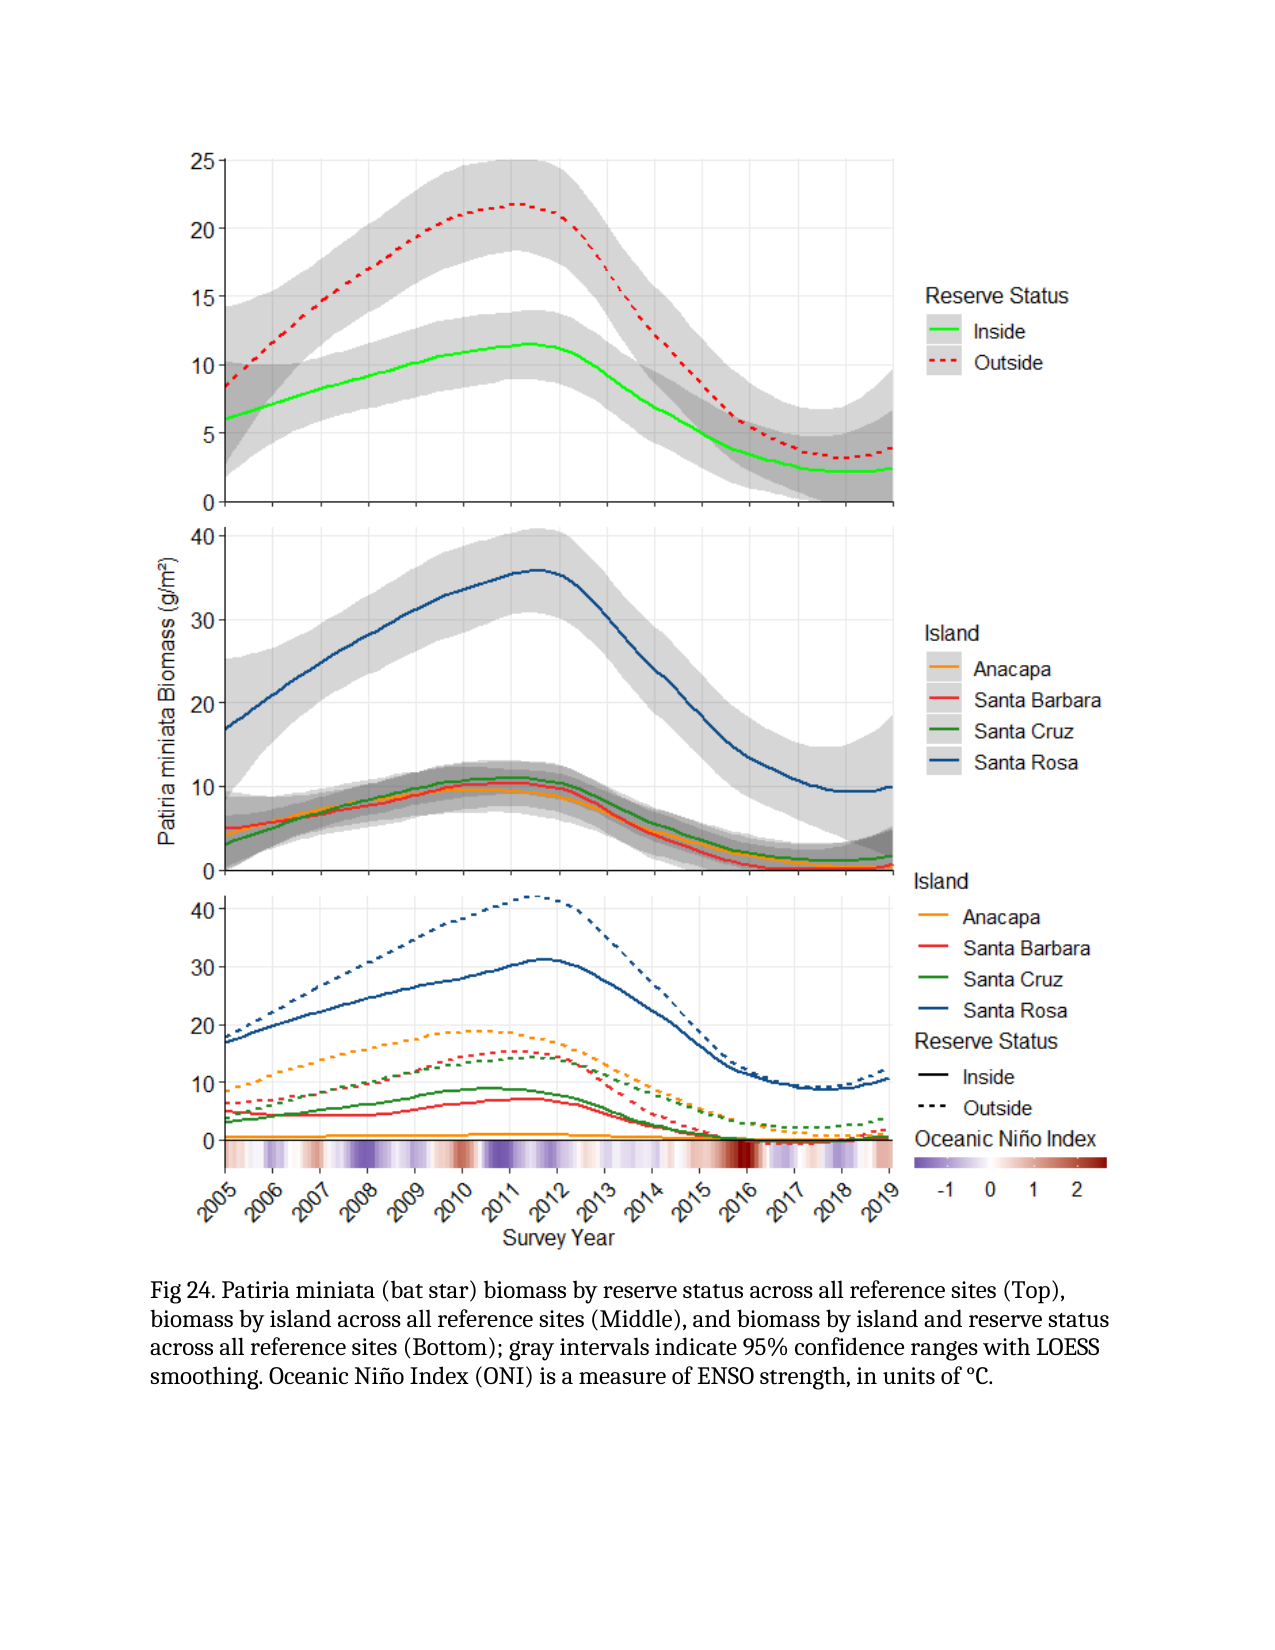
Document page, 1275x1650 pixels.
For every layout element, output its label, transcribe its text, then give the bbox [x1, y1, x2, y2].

picture [150, 150, 1125, 1255]
text Fig 24. Patiria miniata (bat star) biomass by reserve status across all reference sites (Top), biomass by island across all reference sites (Middle), and biomass by island and reserve status across all reference sites (Bottom); gray intervals indicate 95% confidence ranges with LOESS smoothing. Oceanic Niño Index (ONI) is a measure of ENSO strength, in units of °C. [150, 1276, 1125, 1391]
